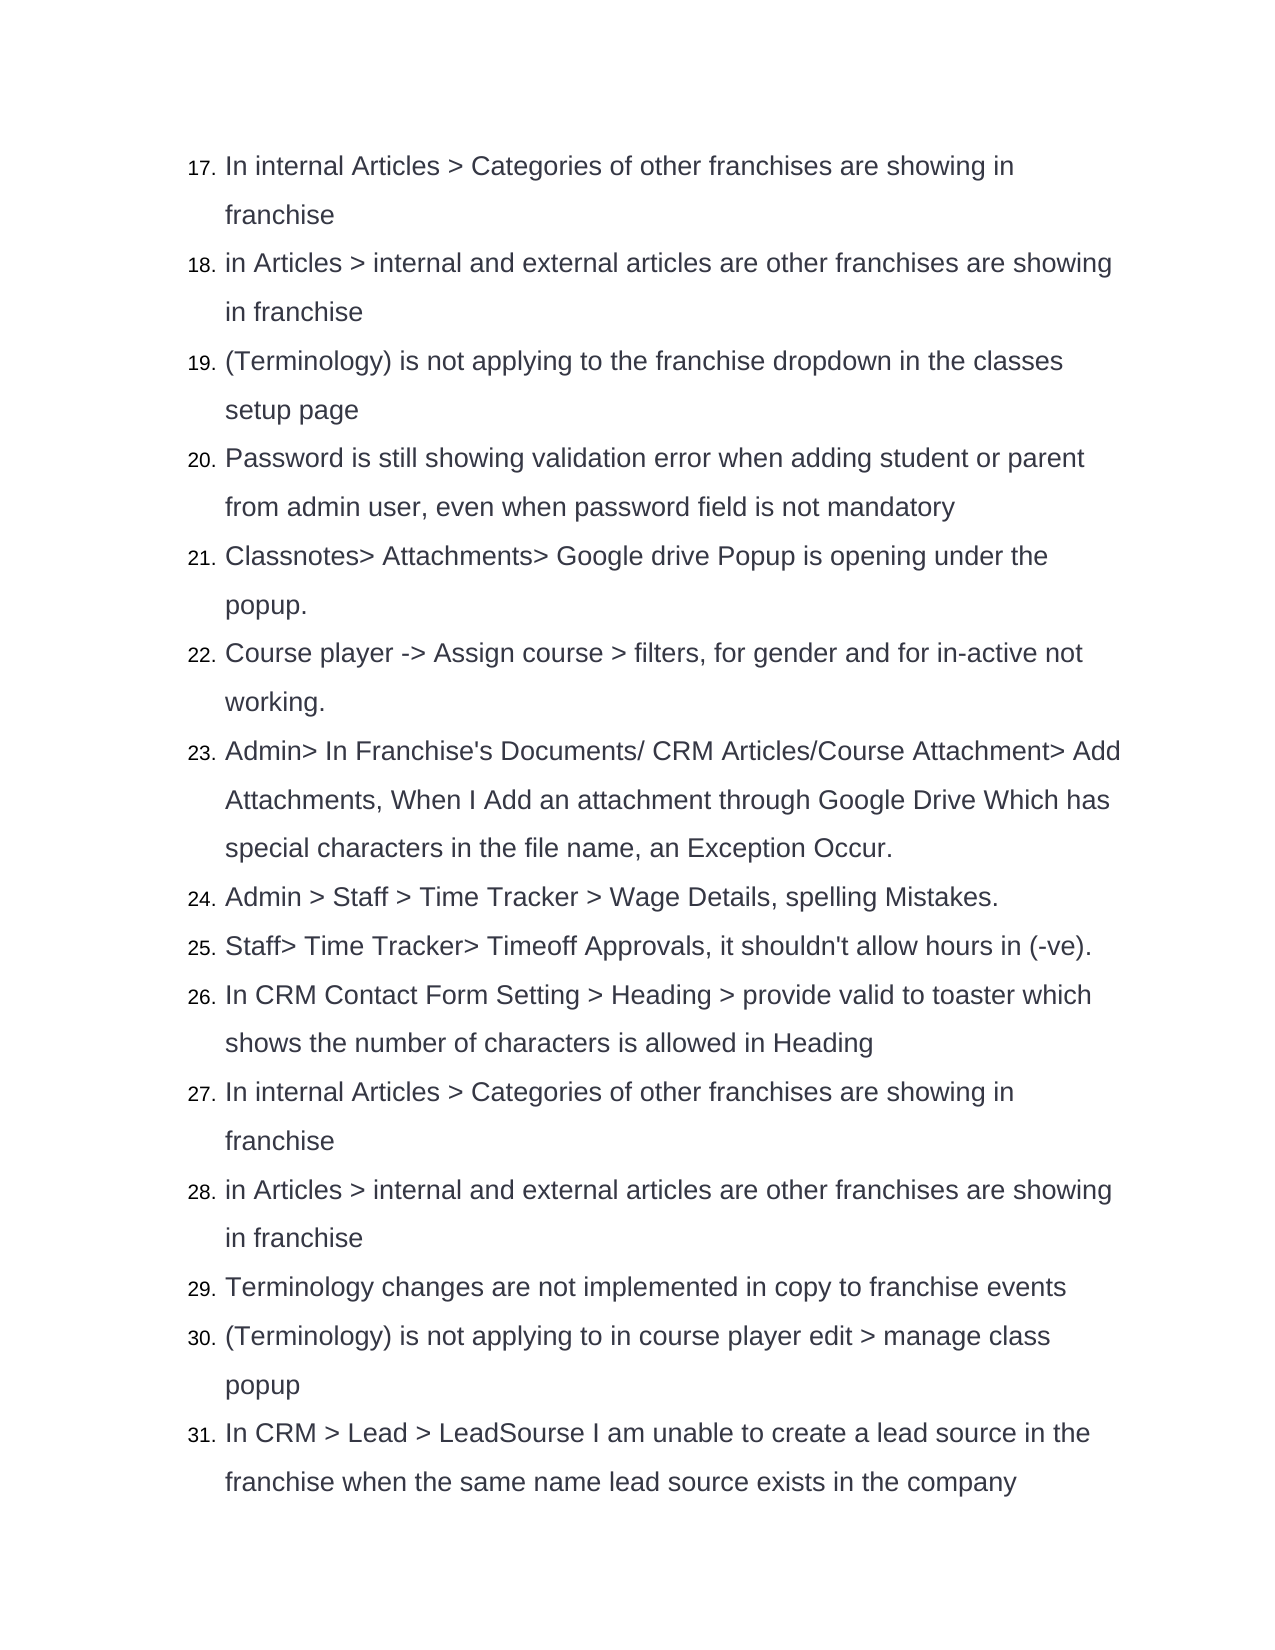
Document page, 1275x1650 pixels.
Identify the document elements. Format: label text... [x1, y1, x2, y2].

list Admin> In Franchise's Documents/ CRM Articles/Course Attachment> Add Attachments, When I Add an attachment through Google Drive Which has special characters in the file name, an Exception Occur. [187, 735, 1125, 864]
list Terminology changes are not implemented in copy to franchise events [187, 1271, 1125, 1302]
list Staff> Time Tracker> Timeoff Approvals, it shouldn't allow hours in (-ve). [187, 930, 1125, 961]
list in Articles > internal and external articles are other franchises are showing in franchise [187, 1174, 1125, 1254]
list In internal Articles > Categories of other franchises are showing in franchise [187, 1076, 1125, 1156]
list Admin > Staff > Time Tracker > Wage Details, spelling Mistakes. [187, 881, 1125, 912]
list (Terminology) is not applying to in course player edit > manage class popup [187, 1320, 1125, 1400]
list Course player -> Assign course > filters, for gender and for in-active not working. [187, 637, 1125, 717]
list In internal Articles > Categories of other franchises are showing in franchise [187, 150, 1125, 230]
list Password is still showing validation error when adding student or parent from admin user, even when password field is not mandatory [187, 442, 1125, 522]
list Classnotes> Attachments> Google drive Popup is opening under the popup. [187, 540, 1125, 620]
list In CRM Contact Form Setting > Heading > provide valid to toaster which shows the number of characters is allowed in Heading [187, 979, 1125, 1059]
list in Articles > internal and external articles are other franchises are showing in franchise [187, 247, 1125, 327]
list In CRM > Lead > LeadSourse I am unable to create a lead source in the franchise when the same name lead source exists in the company [187, 1417, 1125, 1497]
list (Terminology) is not applying to the franchise dropdown in the classes setup page [187, 345, 1125, 425]
